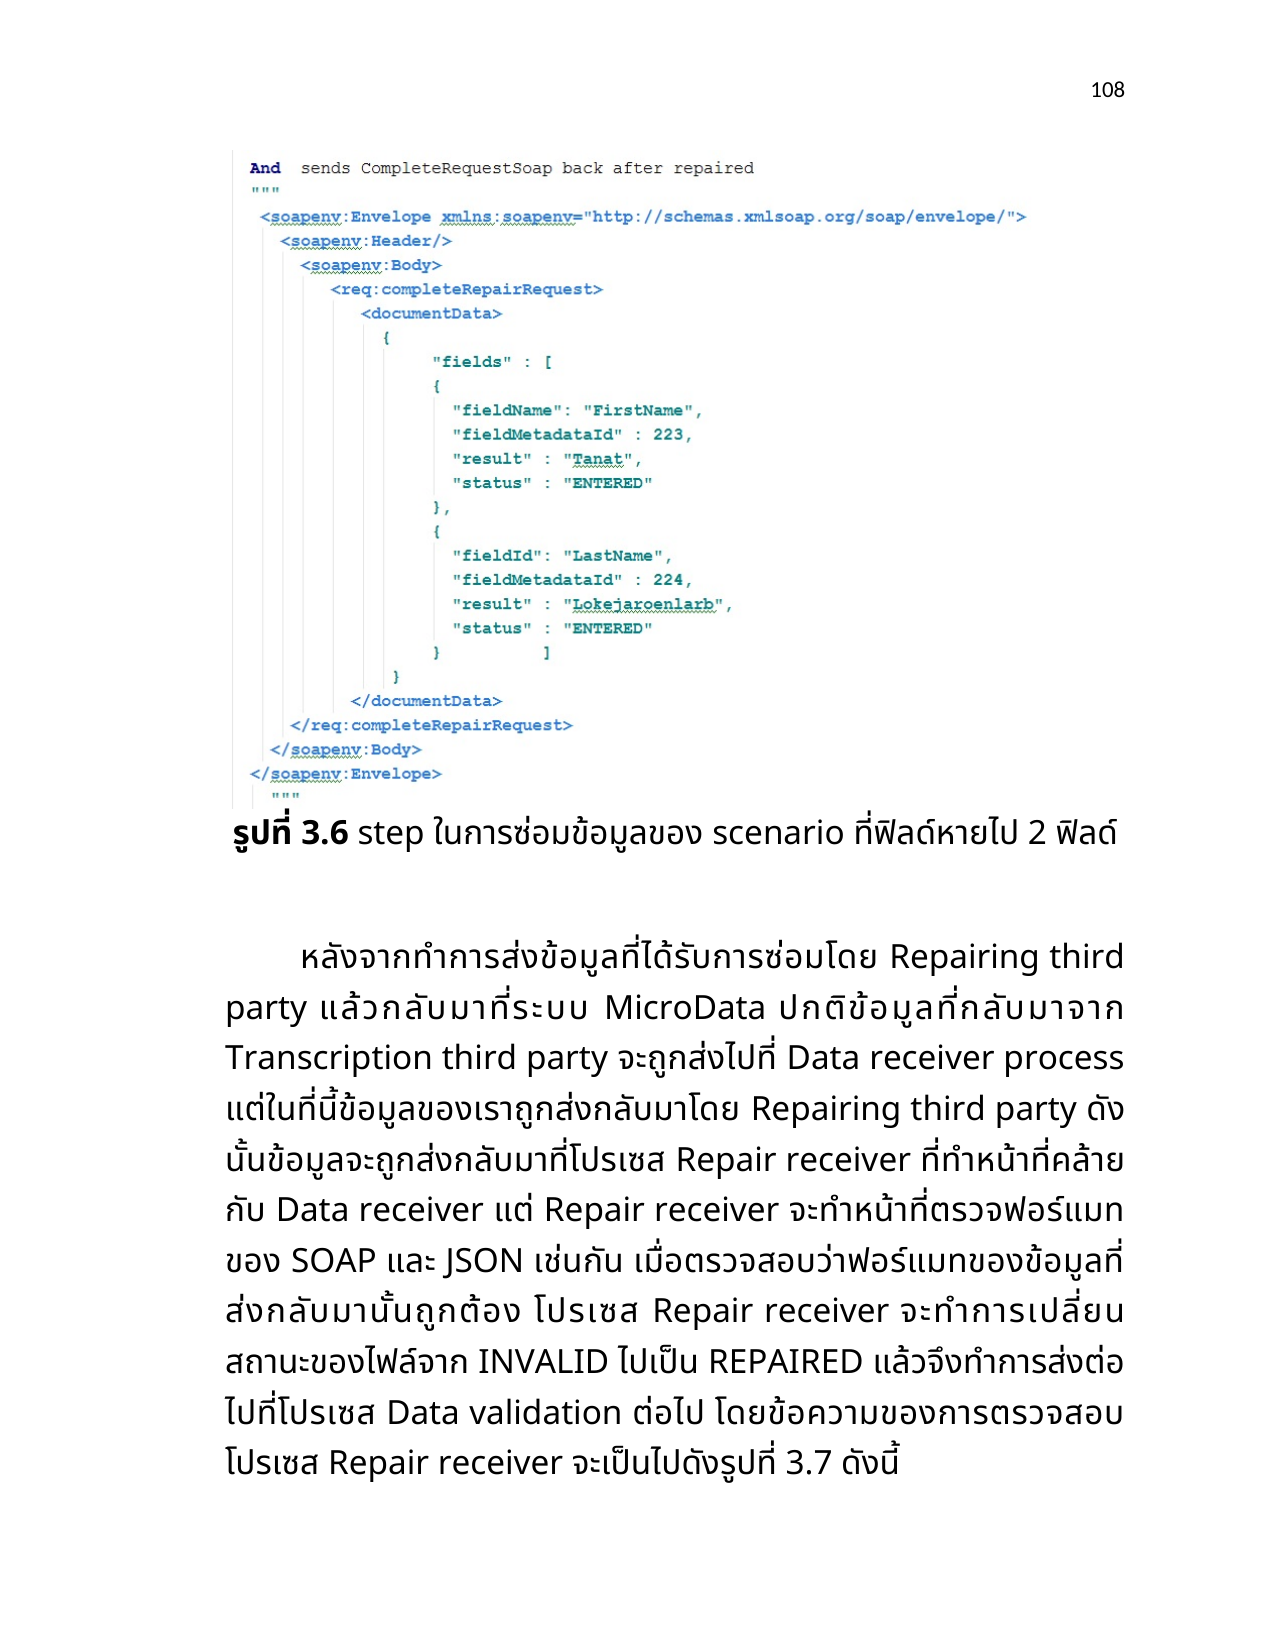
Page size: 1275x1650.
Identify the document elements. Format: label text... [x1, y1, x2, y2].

text หลังจากทำการส่งข้อมูลที่ได้รับการซ่อมโดย Repairing third party แล้วกลับมาที่ระบบ MicroData ปกติข้อมูลที่กลับมาจาก Transcription third party จะถูกส่งไปที่ Data receiver process แต่ในที่นี้ข้อมูลของเราถูกส่งกลับมาโดย Repairing third party ดังนั้นข้อมูลจะถูกส่งกลับมาที่โปรเซส Repair receiver ที่ทำหน้าที่คล้ายกับ Data receiver แต่ Repair receiver จะทำหน้าที่ตรวจฟอร์แมทของ SOAP และ JSON เช่นกัน เมื่อตรวจสอบว่าฟอร์แมทของข้อมูลที่ส่งกลับมานั้นถูกต้อง โปรเซส Repair receiver จะทำการเปลี่ยนสถานะของไฟล์จาก INVALID ไปเป็น REPAIRED แล้วจึงทำการส่งต่อไปที่โปรเซส Data validation ต่อไป โดยข้อความของการตรวจสอบโปรเซส Repair receiver จะเป็นไปดังรูปที่ 3.42 ดังนี้ [225, 933, 1125, 1490]
picture [225, 150, 1169, 809]
text step ในการซ่อมข้อมูลของ scenario ที่ฟิลด์หายไป 2 ฟิลด์ [225, 809, 1125, 859]
